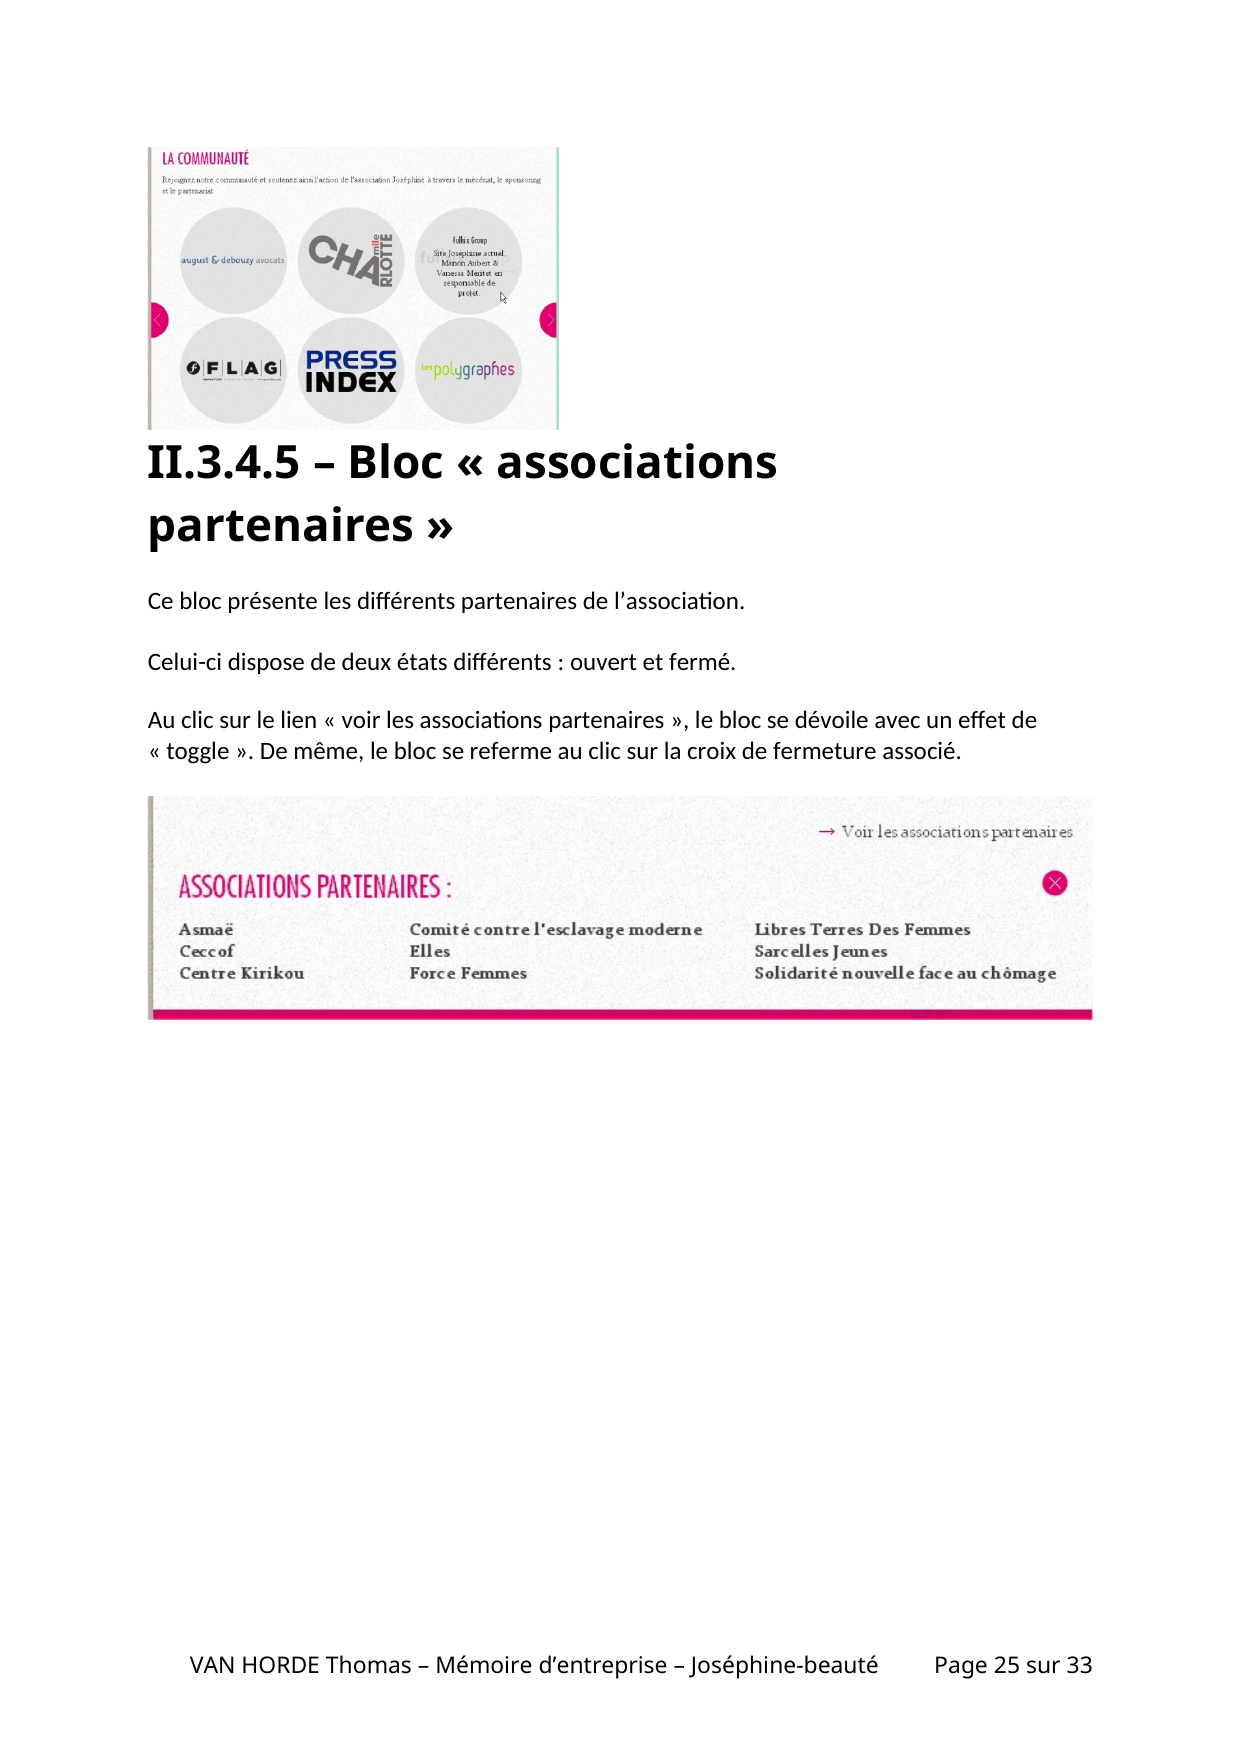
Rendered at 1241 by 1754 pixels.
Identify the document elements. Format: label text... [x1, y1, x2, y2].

text Ce bloc présente les différents partenaires de l’association. [148, 585, 1093, 615]
text II.3.4.5 – Bloc « associations partenaires » [148, 429, 1093, 554]
picture [147, 147, 559, 430]
text Au clic sur le lien « voir les associations partenaires », le bloc se dévoile avec un effet de « toggle ». De même, le bloc se referme au clic sur la croix de fermeture associé. [148, 704, 1093, 766]
text Celui-ci dispose de deux états différents : ouvert et fermé. [148, 646, 1093, 676]
picture [147, 796, 1093, 1020]
